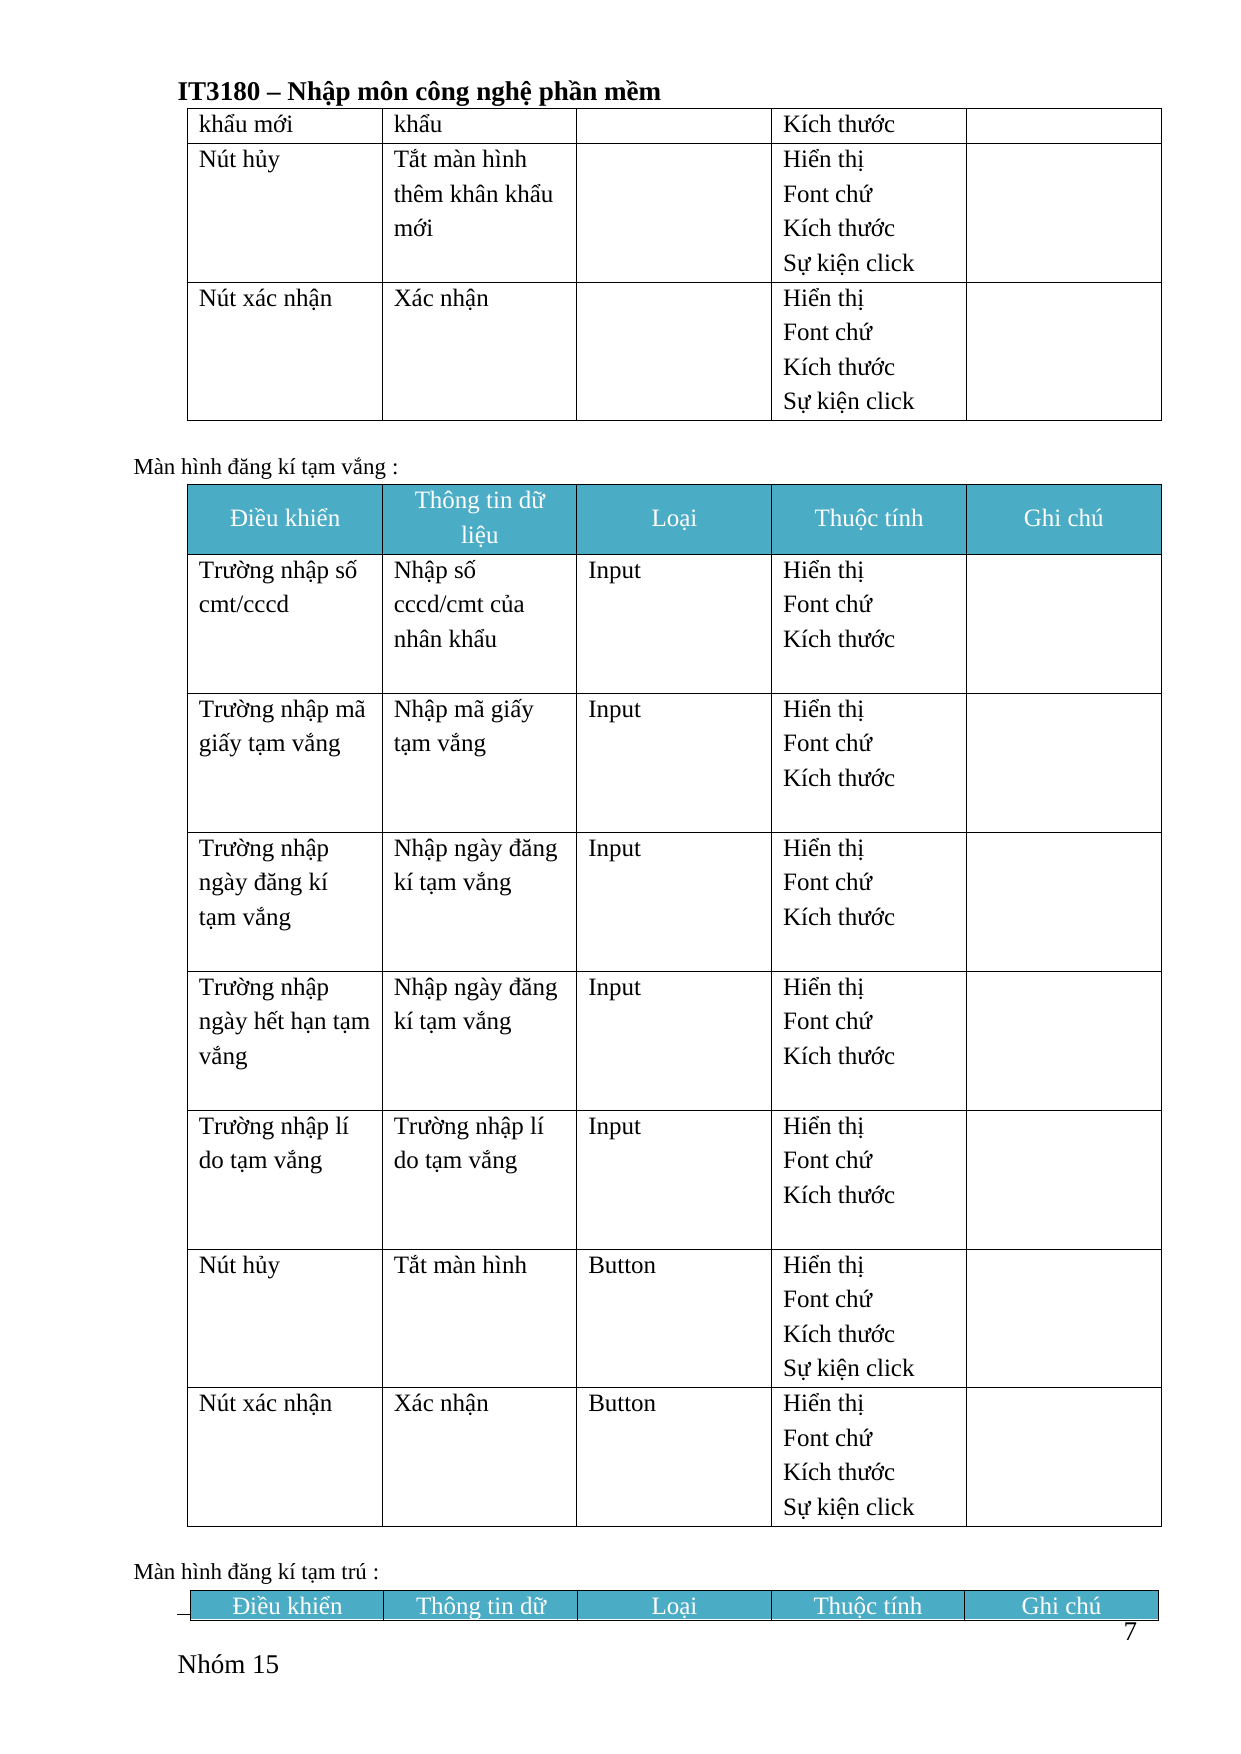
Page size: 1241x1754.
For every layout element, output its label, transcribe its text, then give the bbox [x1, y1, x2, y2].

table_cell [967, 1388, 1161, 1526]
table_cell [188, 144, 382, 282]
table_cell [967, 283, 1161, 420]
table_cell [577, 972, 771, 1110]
text Màn hình đăng kí tạm vắng : [133, 453, 1215, 479]
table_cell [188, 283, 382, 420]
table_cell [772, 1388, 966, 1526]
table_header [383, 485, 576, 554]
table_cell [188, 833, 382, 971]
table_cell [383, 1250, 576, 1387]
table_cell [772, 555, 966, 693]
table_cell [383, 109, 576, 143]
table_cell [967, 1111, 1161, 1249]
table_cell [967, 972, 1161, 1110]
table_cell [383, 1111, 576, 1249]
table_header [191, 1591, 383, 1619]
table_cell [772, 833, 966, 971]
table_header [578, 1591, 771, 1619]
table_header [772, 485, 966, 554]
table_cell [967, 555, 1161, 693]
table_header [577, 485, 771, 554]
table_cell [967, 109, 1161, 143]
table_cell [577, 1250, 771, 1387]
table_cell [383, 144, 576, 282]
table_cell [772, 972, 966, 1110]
text Màn hình đăng kí tạm trú : [133, 1558, 1215, 1584]
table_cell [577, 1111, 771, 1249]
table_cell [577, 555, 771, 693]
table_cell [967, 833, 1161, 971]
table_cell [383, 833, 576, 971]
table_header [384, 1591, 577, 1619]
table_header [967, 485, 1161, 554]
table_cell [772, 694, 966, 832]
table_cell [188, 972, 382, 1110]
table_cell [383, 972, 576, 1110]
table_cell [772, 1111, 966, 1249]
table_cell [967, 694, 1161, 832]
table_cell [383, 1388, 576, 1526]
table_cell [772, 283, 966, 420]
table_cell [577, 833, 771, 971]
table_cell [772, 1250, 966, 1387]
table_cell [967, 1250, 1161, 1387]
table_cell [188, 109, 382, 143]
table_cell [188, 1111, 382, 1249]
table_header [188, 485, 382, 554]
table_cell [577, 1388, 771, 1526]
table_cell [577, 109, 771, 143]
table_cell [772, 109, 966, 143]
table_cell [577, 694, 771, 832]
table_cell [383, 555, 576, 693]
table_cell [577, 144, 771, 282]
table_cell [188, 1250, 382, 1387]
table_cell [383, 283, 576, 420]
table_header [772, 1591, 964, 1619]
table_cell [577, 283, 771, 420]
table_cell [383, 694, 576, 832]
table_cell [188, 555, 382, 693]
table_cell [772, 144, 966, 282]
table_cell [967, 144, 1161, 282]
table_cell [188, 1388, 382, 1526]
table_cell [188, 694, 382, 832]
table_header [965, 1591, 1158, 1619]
